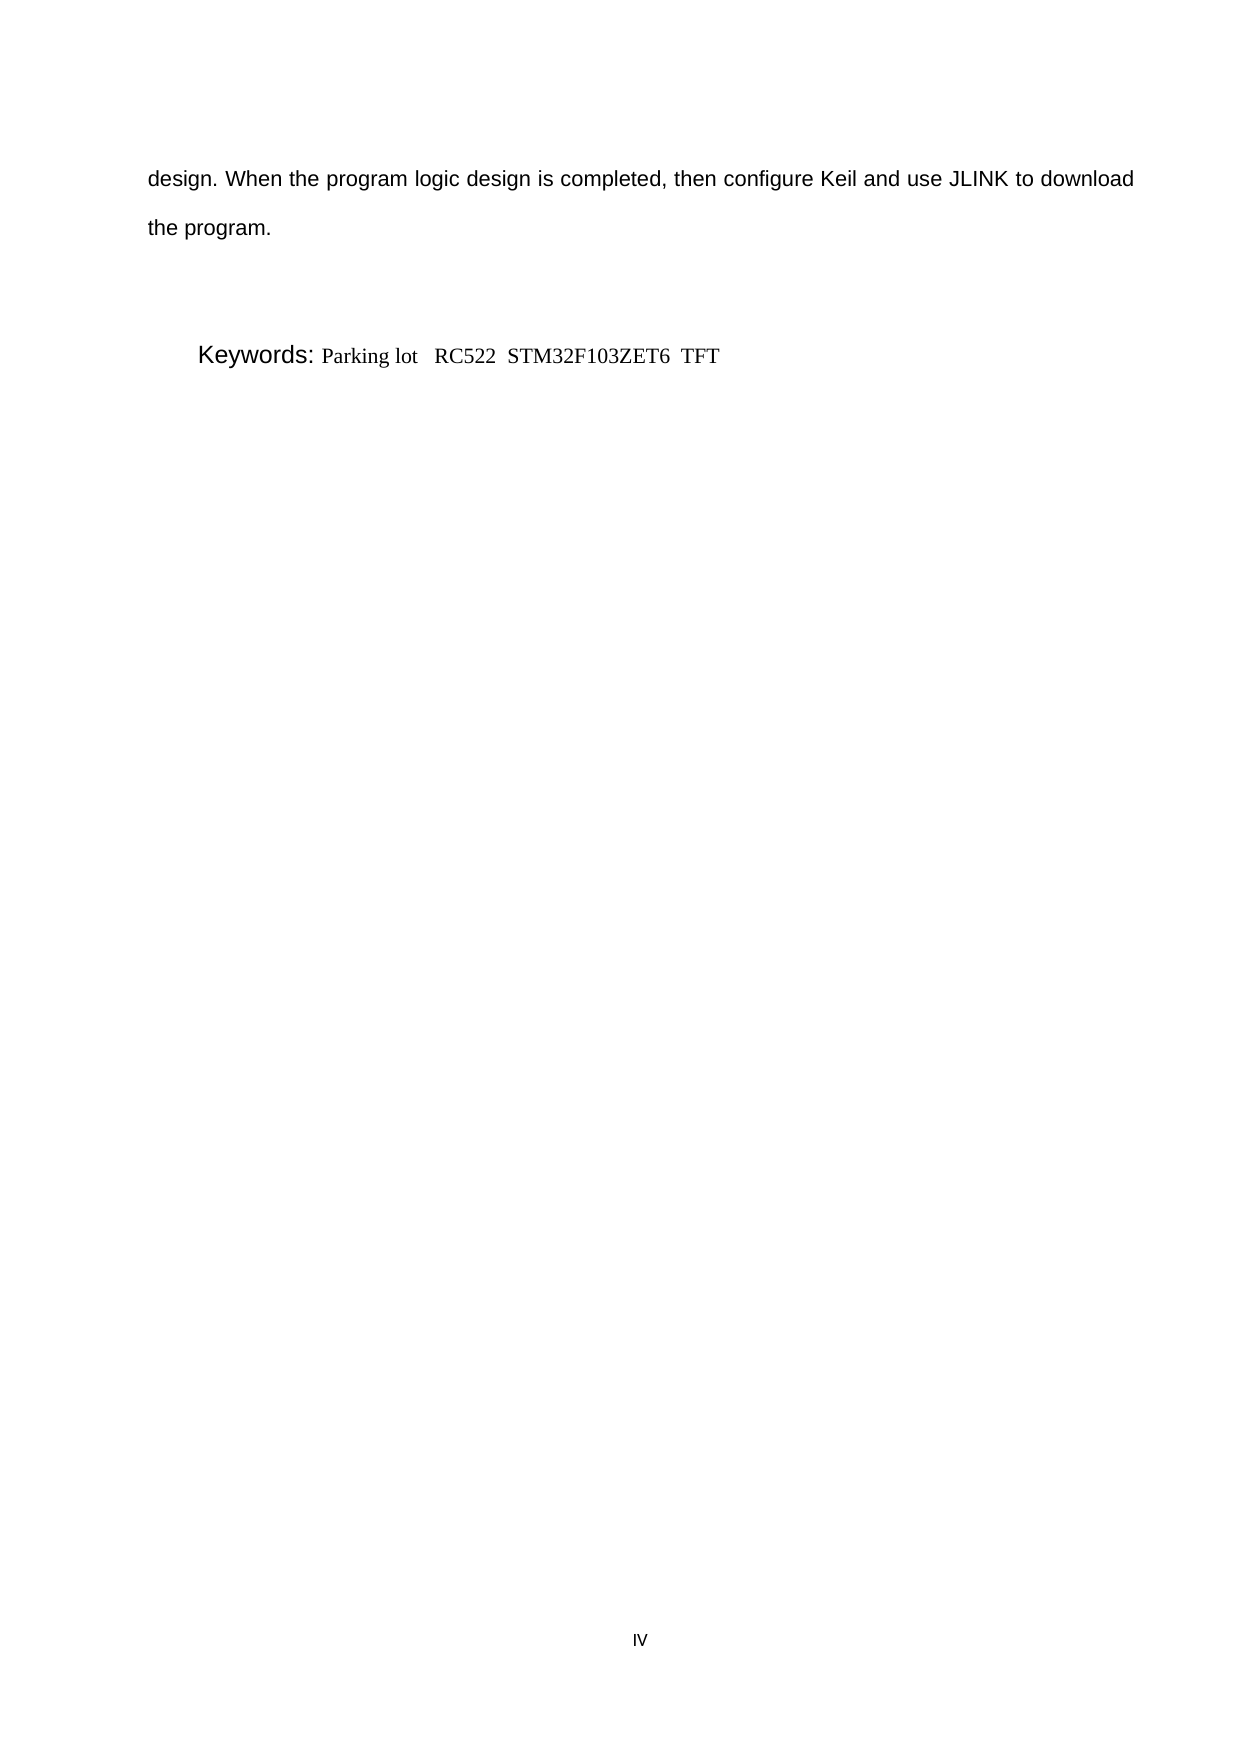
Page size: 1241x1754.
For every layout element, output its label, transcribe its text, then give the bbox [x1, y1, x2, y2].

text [148, 162, 1137, 243]
text Keywords: Parking lot RC522 STM32F103ZET6 TFT [148, 338, 1137, 370]
